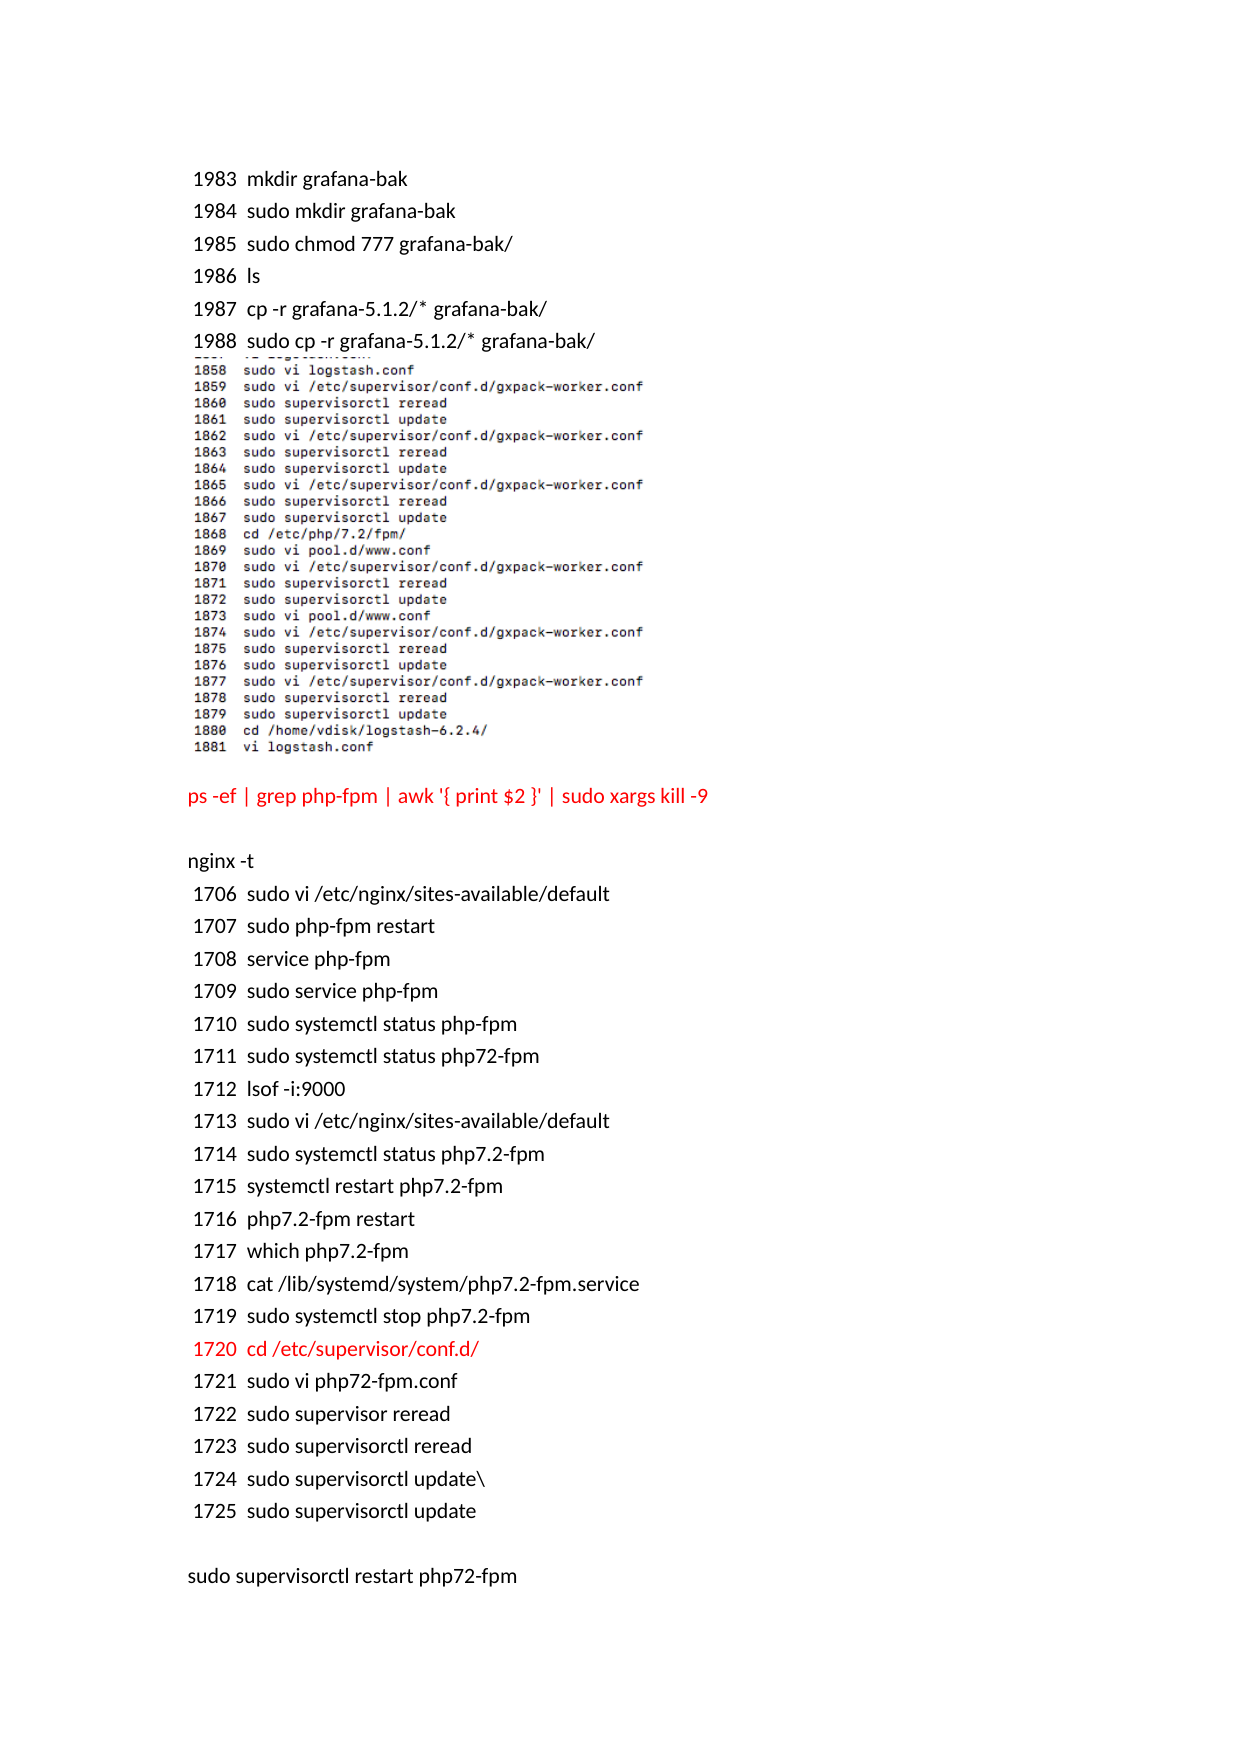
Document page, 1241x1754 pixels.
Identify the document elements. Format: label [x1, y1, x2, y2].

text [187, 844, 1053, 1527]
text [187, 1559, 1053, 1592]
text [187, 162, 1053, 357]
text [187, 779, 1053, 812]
picture [187, 357, 716, 756]
